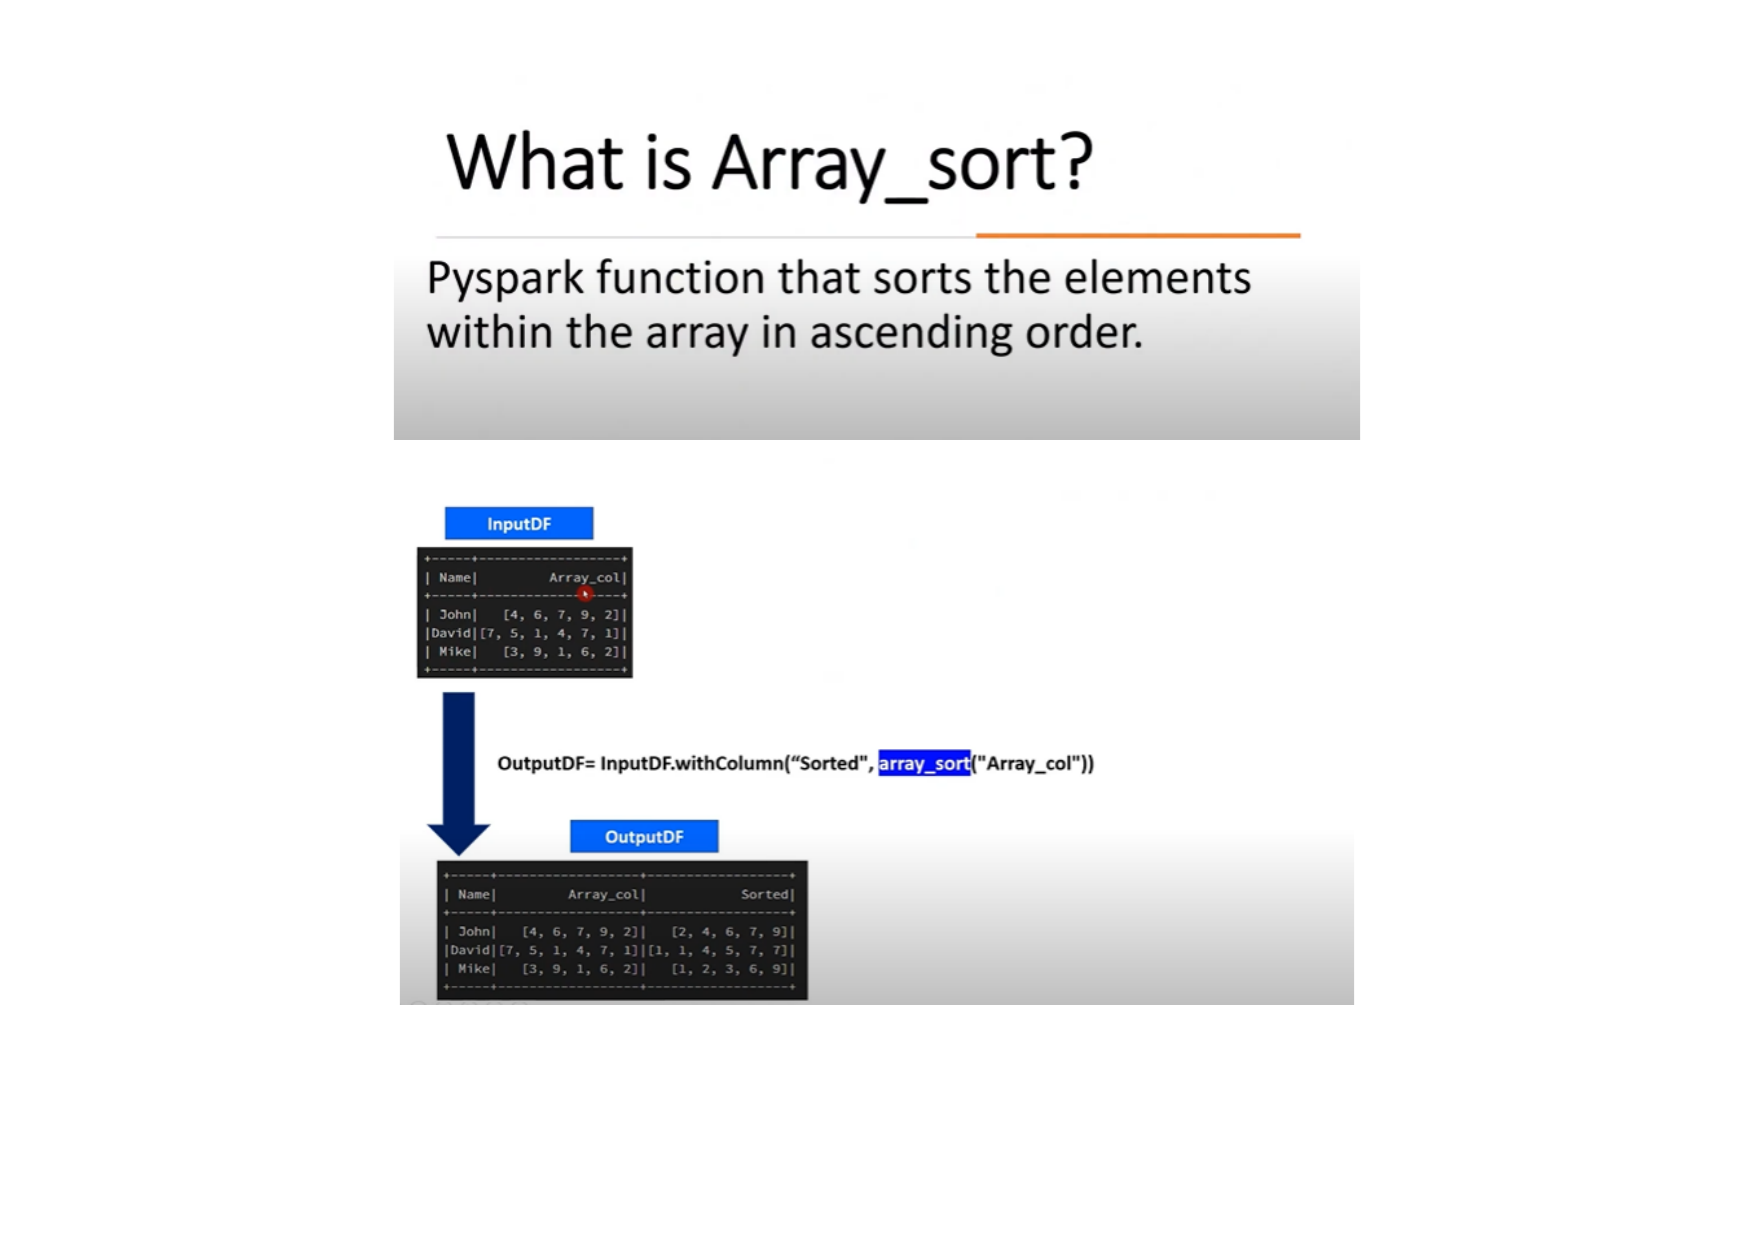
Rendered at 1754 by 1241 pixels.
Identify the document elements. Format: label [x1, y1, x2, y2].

picture [399, 458, 1355, 1005]
picture [393, 75, 1361, 440]
